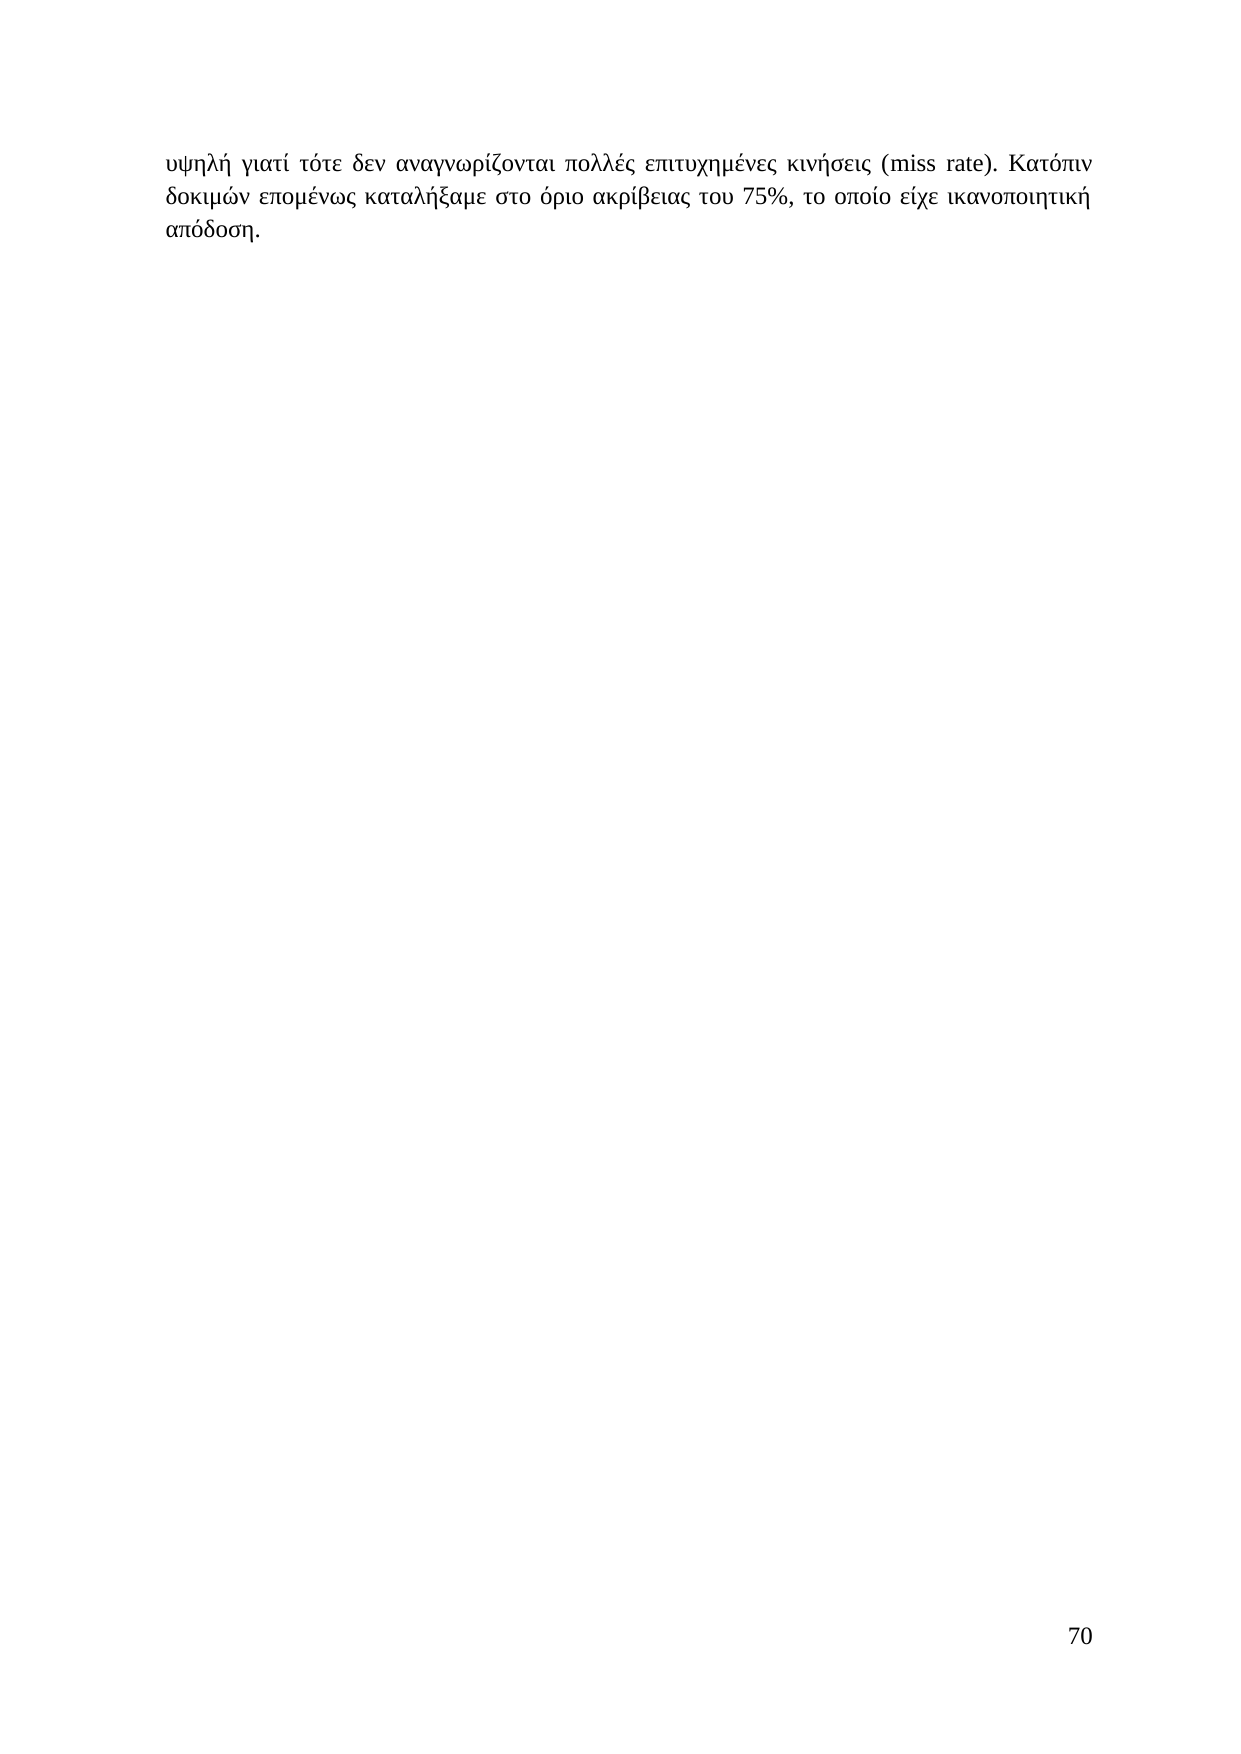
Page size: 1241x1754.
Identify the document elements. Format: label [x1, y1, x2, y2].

text [165, 148, 1092, 242]
